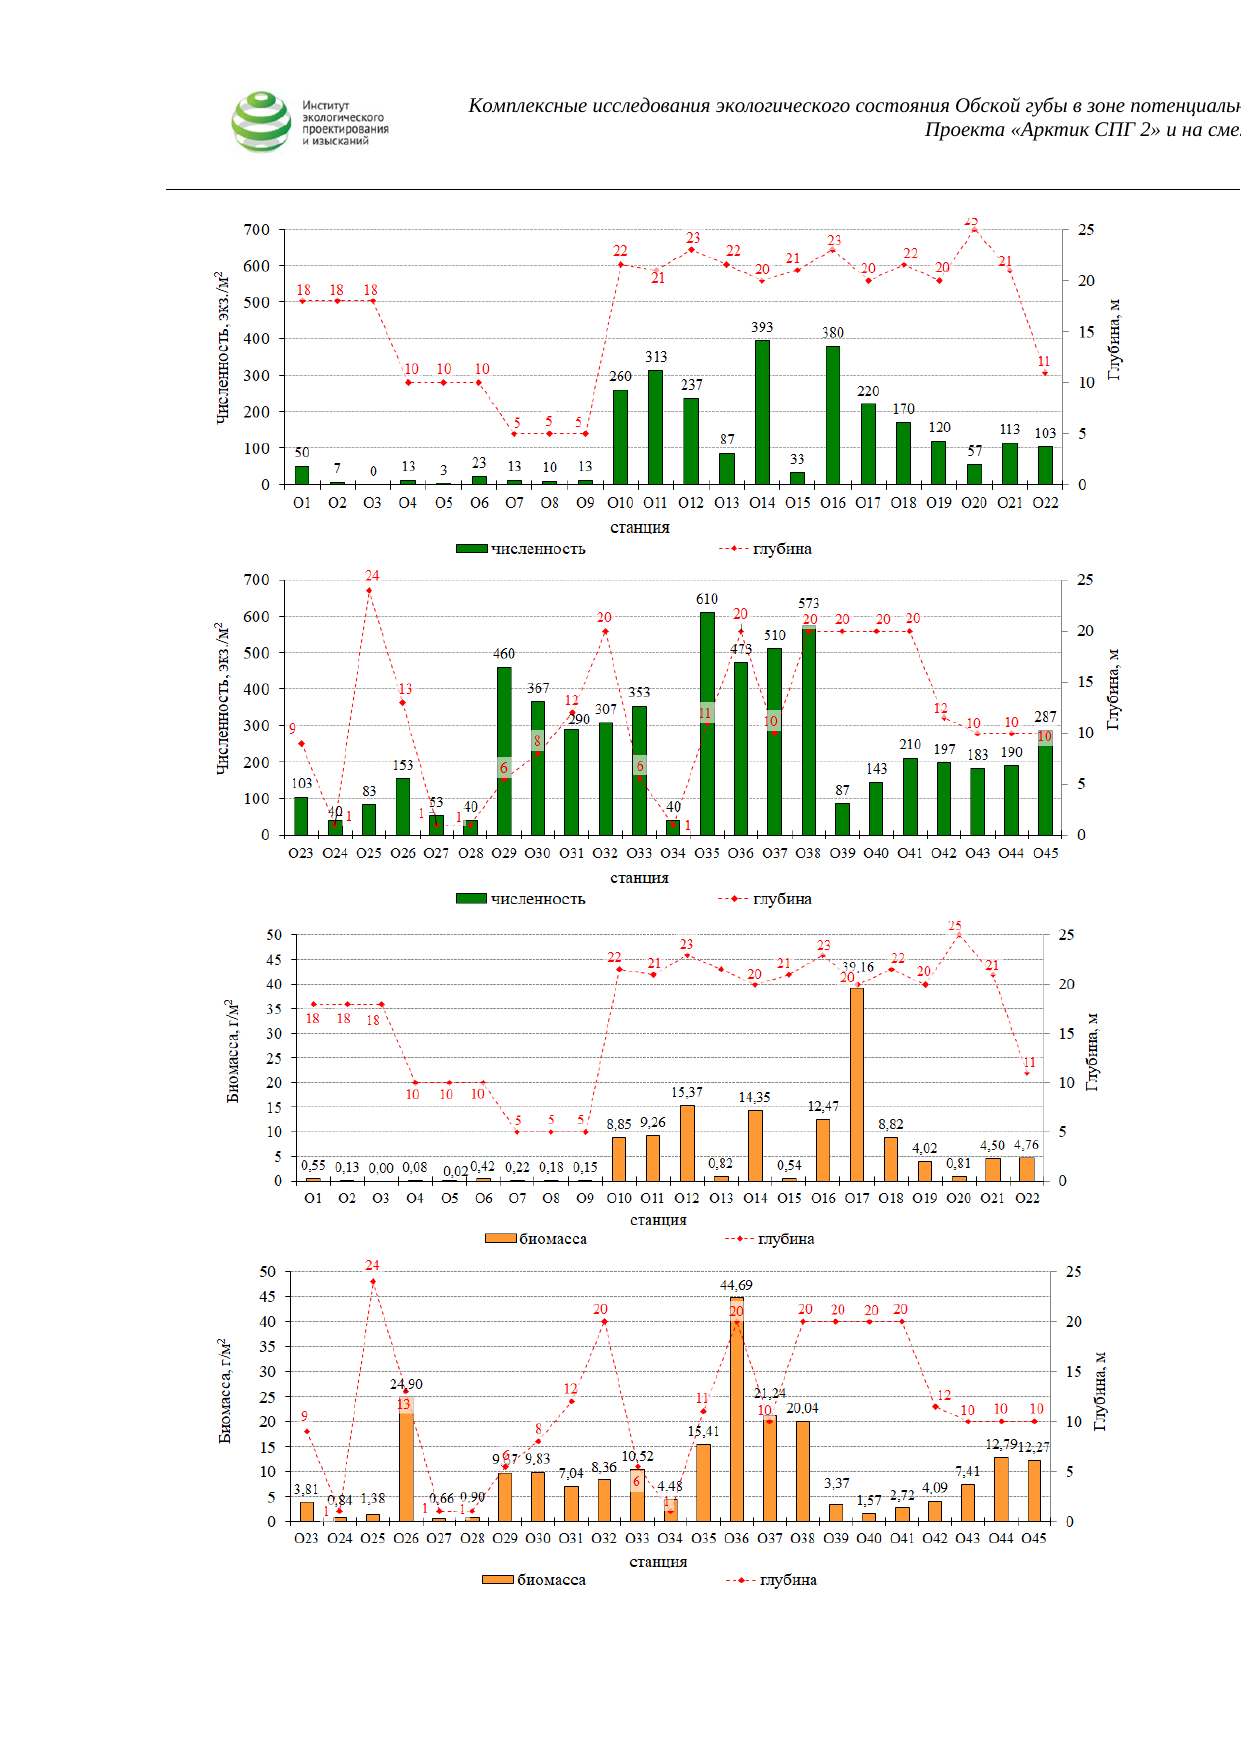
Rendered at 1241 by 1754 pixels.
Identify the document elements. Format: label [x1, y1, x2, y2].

picture [192, 568, 1137, 916]
picture [216, 73, 400, 161]
picture [189, 1255, 1125, 1592]
picture [192, 218, 1137, 563]
picture [197, 921, 1117, 1250]
